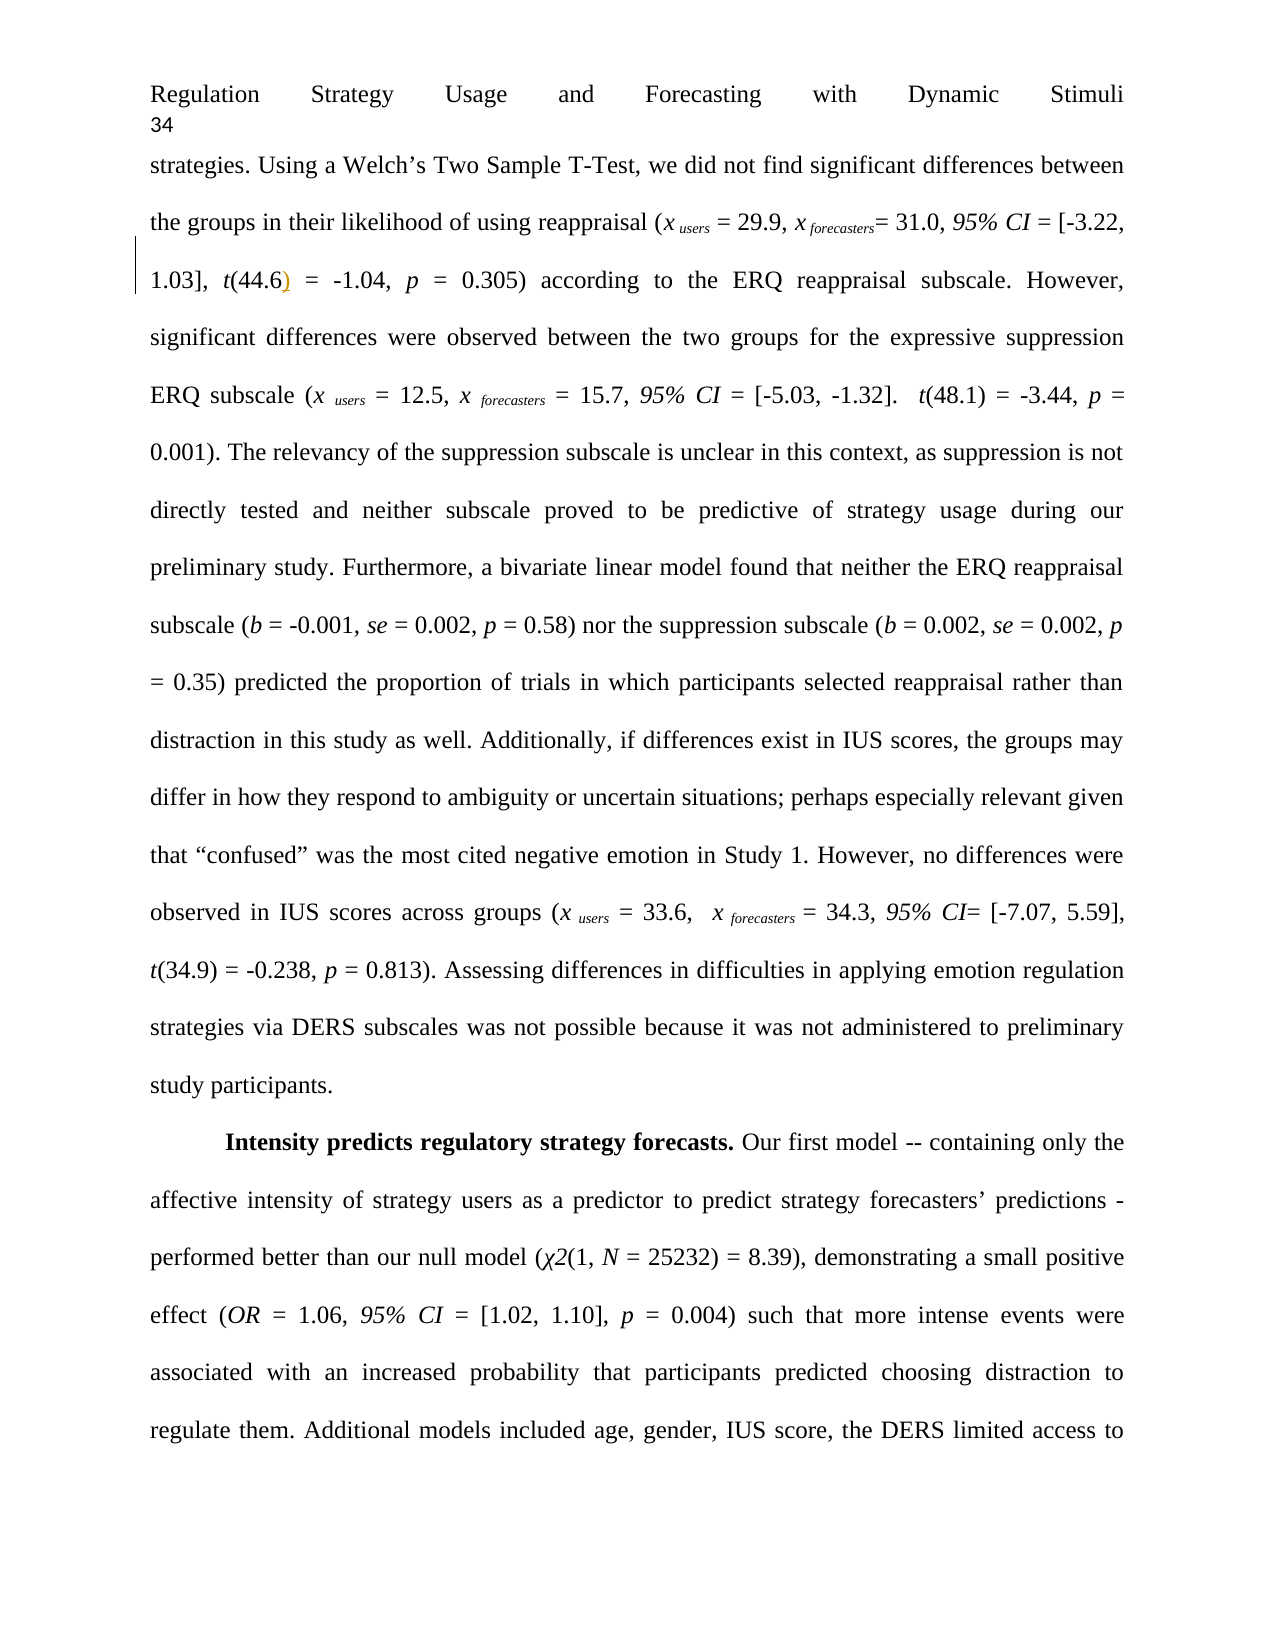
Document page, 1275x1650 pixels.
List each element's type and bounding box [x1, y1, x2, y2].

text [150, 1127, 1125, 1444]
text [150, 150, 1125, 1099]
